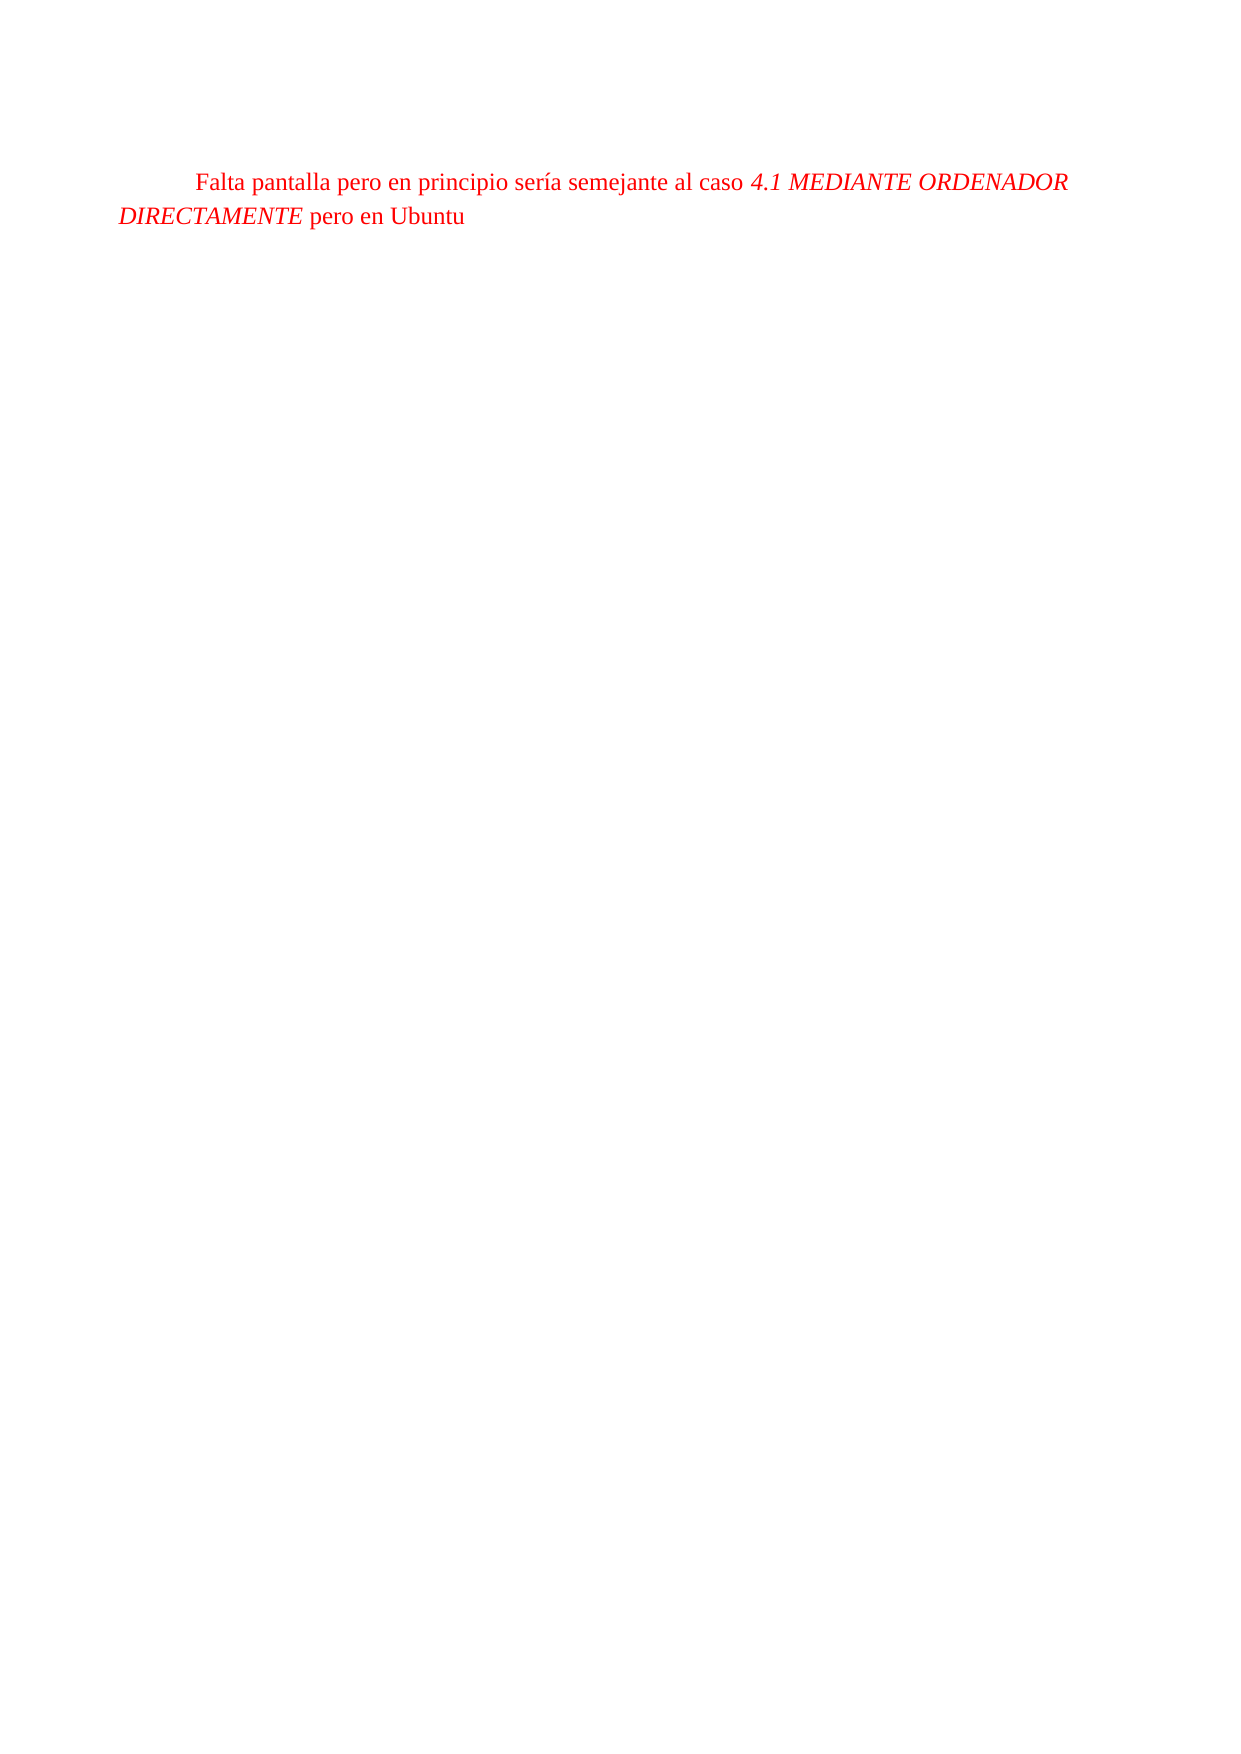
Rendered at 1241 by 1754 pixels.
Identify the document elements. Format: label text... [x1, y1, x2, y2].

text Falta pantalla pero en principio sería semejante al caso 4.1 MEDIANTE ORDENADOR DIRECTAMENTE pero en Ubuntu [118, 167, 1068, 230]
